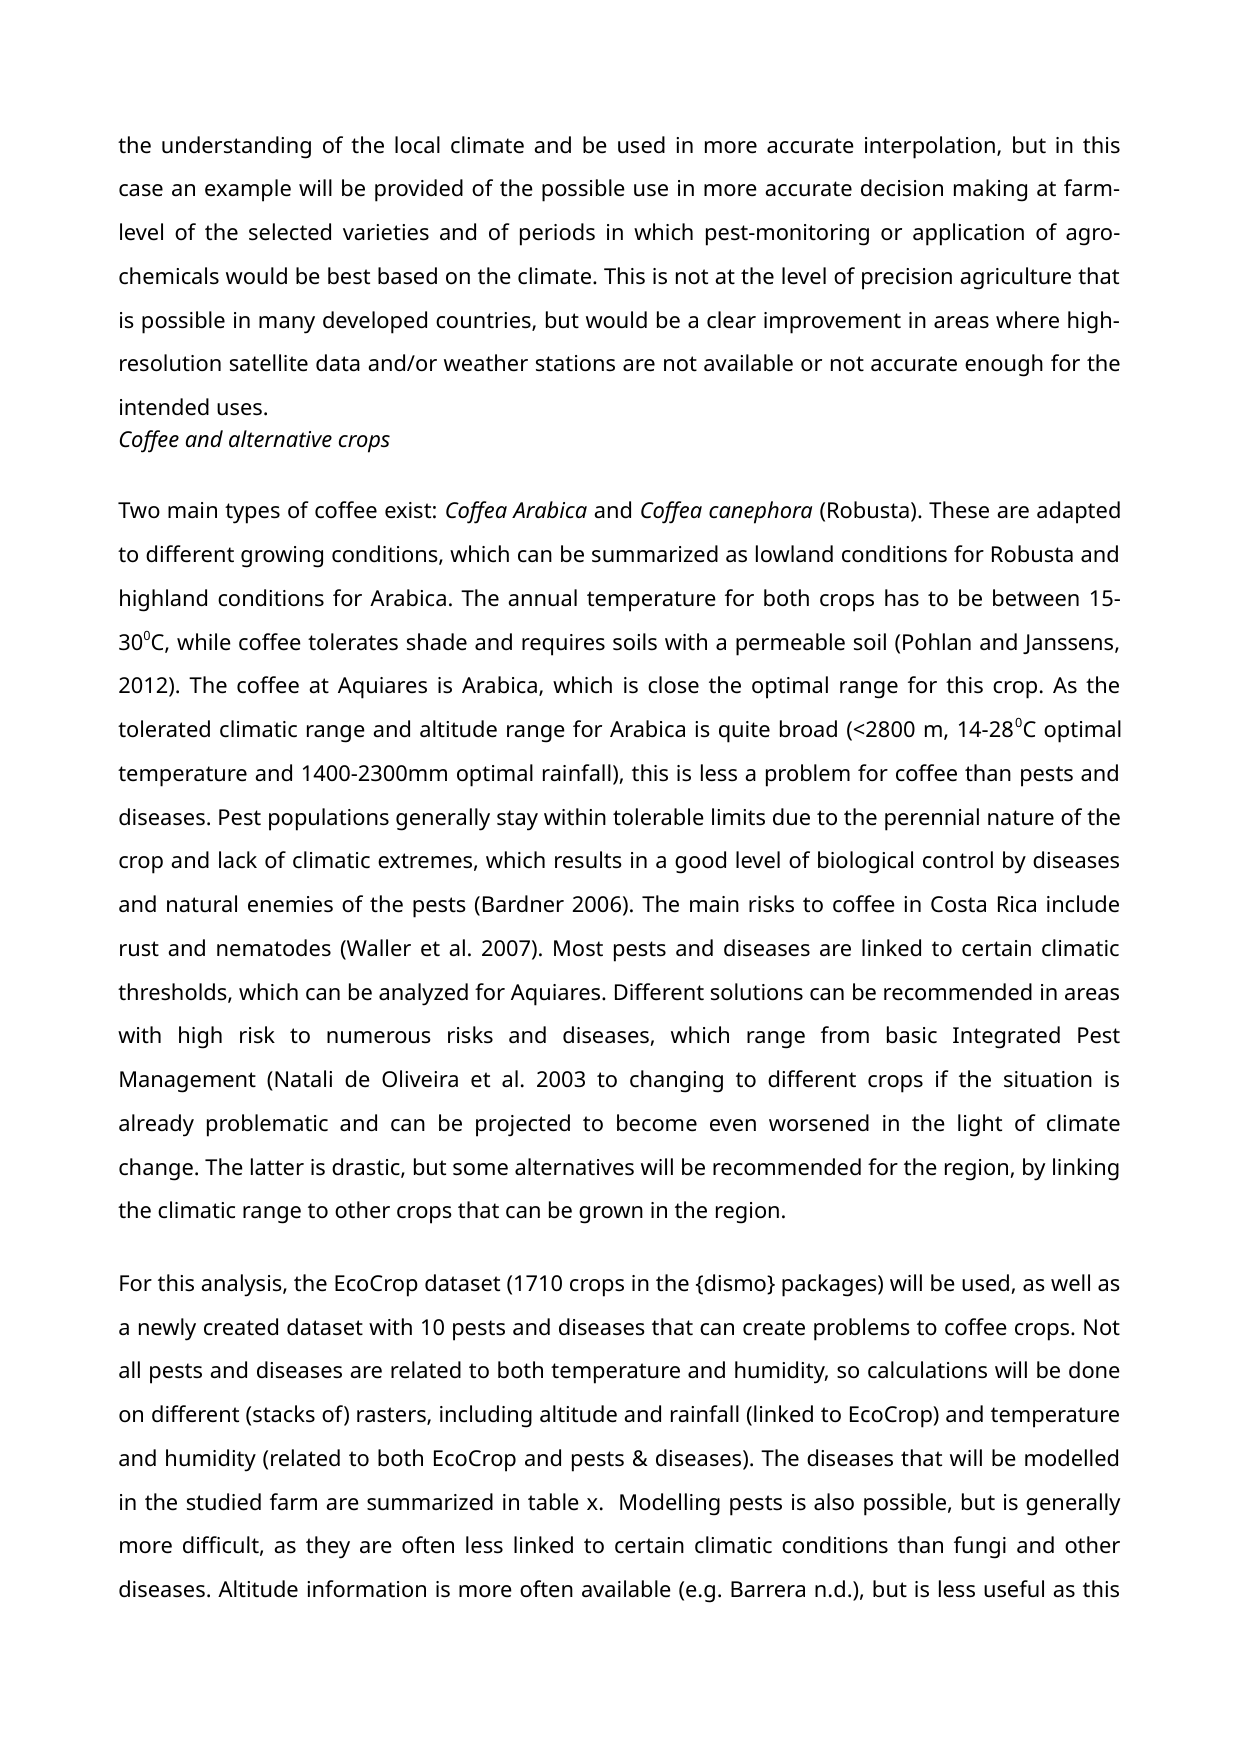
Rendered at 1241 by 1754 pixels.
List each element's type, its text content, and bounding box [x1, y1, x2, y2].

text Two main types of coffee exist: Coffea Arabica and Coffea canephora (Robusta). These are adapted to different growing conditions, which can be summarized as lowland conditions for Robusta and highland conditions for Arabica. The annual temperature for both crops has to be between 15-300C, while coffee tolerates shade and requires soils with a permeable soil (Pohlan and Janssens, 2012). The coffee at Aquiares is Arabica, which is close the optimal range for this crop. As the tolerated climatic range and altitude range for Arabica is quite broad (<2800 m, 14-280C optimal temperature and 1400-2300mm optimal rainfall), this is less a problem for coffee than pests and diseases. Pest populations generally stay within tolerable limits due to the perennial nature of the crop and lack of climatic extremes, which results in a good level of biological control by diseases and natural enemies of the pests (Bardner 2006). The main risks to coffee in Costa Rica include rust and nematodes (Waller et al. 2007). Most pests and diseases are linked to certain climatic thresholds, which can be analyzed for Aquiares. Different solutions can be recommended in areas with high risk to numerous risks and diseases, which range from basic Integrated Pest Management (Natali de Oliveira et al. 2003 to changing to different crops if the situation is already problematic and can be projected to become even worsened in the light of climate change. The latter is drastic, but some alternatives will be recommended for the region, by linking the climatic range to other crops that can be grown in the region. [118, 484, 1122, 1228]
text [118, 118, 1122, 424]
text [118, 1256, 1122, 1606]
text Coffee and alternative crops [118, 424, 1122, 454]
